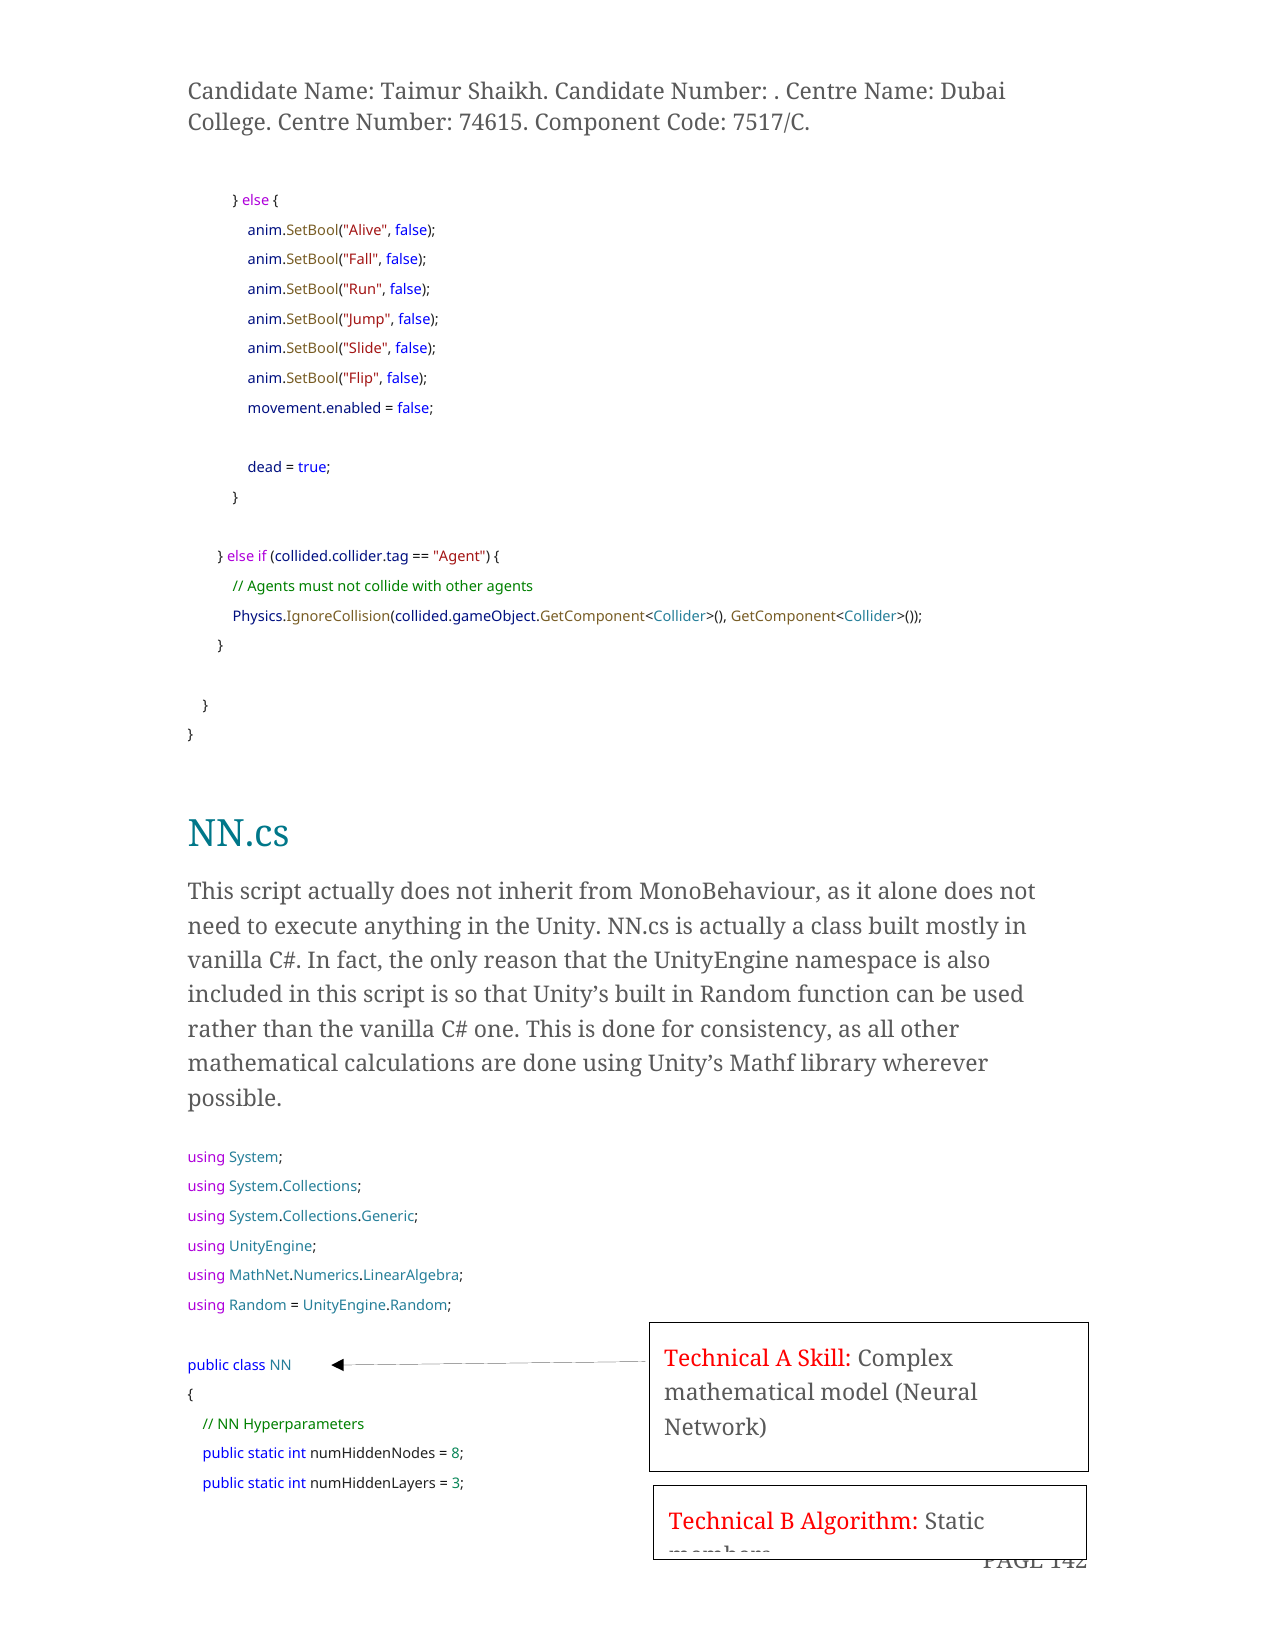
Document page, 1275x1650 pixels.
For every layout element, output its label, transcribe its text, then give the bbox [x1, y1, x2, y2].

text anim.SetBool("Jump", false); [187, 299, 1087, 328]
subtitle NN.cs [187, 807, 1087, 858]
text } [187, 714, 1087, 744]
text using Random = UnityEngine.Random; [187, 1285, 1087, 1315]
text // Agents must not collide with other agents [187, 566, 1087, 596]
text movement.enabled = false; [187, 388, 1087, 417]
text using UnityEngine; [187, 1226, 1087, 1255]
text anim.SetBool("Run", false); [187, 269, 1087, 299]
text using System.Collections; [187, 1166, 1087, 1196]
text anim.SetBool("Flip", false); [187, 358, 1087, 388]
text using System.Collections.Generic; [187, 1196, 1087, 1226]
text // NN Hyperparameters [187, 1404, 649, 1433]
text } [187, 685, 1087, 714]
text public static int numHiddenNodes = 8; [187, 1433, 649, 1463]
text anim.SetBool("Slide", false); [187, 328, 1087, 358]
text using MathNet.Numerics.LinearAlgebra; [187, 1255, 1087, 1285]
text public class NN [187, 1344, 649, 1374]
text This script actually does not inherit from MonoBehaviour, as it alone does not need to execute anything in the Unity. NN.cs is actually a class built mostly in vanilla C#. In fact, the only reason that the UnityEngine namespace is also included in this script is so that Unity’s built in Random function can be used rather than the vanilla C# one. This is done for consistency, as all other mathematical calculations are done using Unity’s Mathf library wherever possible. [187, 875, 1087, 1113]
text dead = true; [187, 447, 1087, 477]
text anim.SetBool("Alive", false); [187, 210, 1087, 239]
text } else if (collided.collider.tag == "Agent") { [187, 536, 1087, 566]
text Physics.IgnoreCollision(collided.gameObject.GetComponent<Collider>(), GetComponent<Collider>()); [187, 596, 1087, 625]
text public static int numHiddenLayers = 3; [187, 1463, 1087, 1493]
text { [187, 1374, 649, 1404]
text } [187, 477, 1087, 507]
text } else { [187, 180, 1087, 210]
text using System; [187, 1137, 1087, 1166]
text anim.SetBool("Fall", false); [187, 239, 1087, 269]
text } [187, 625, 1087, 655]
